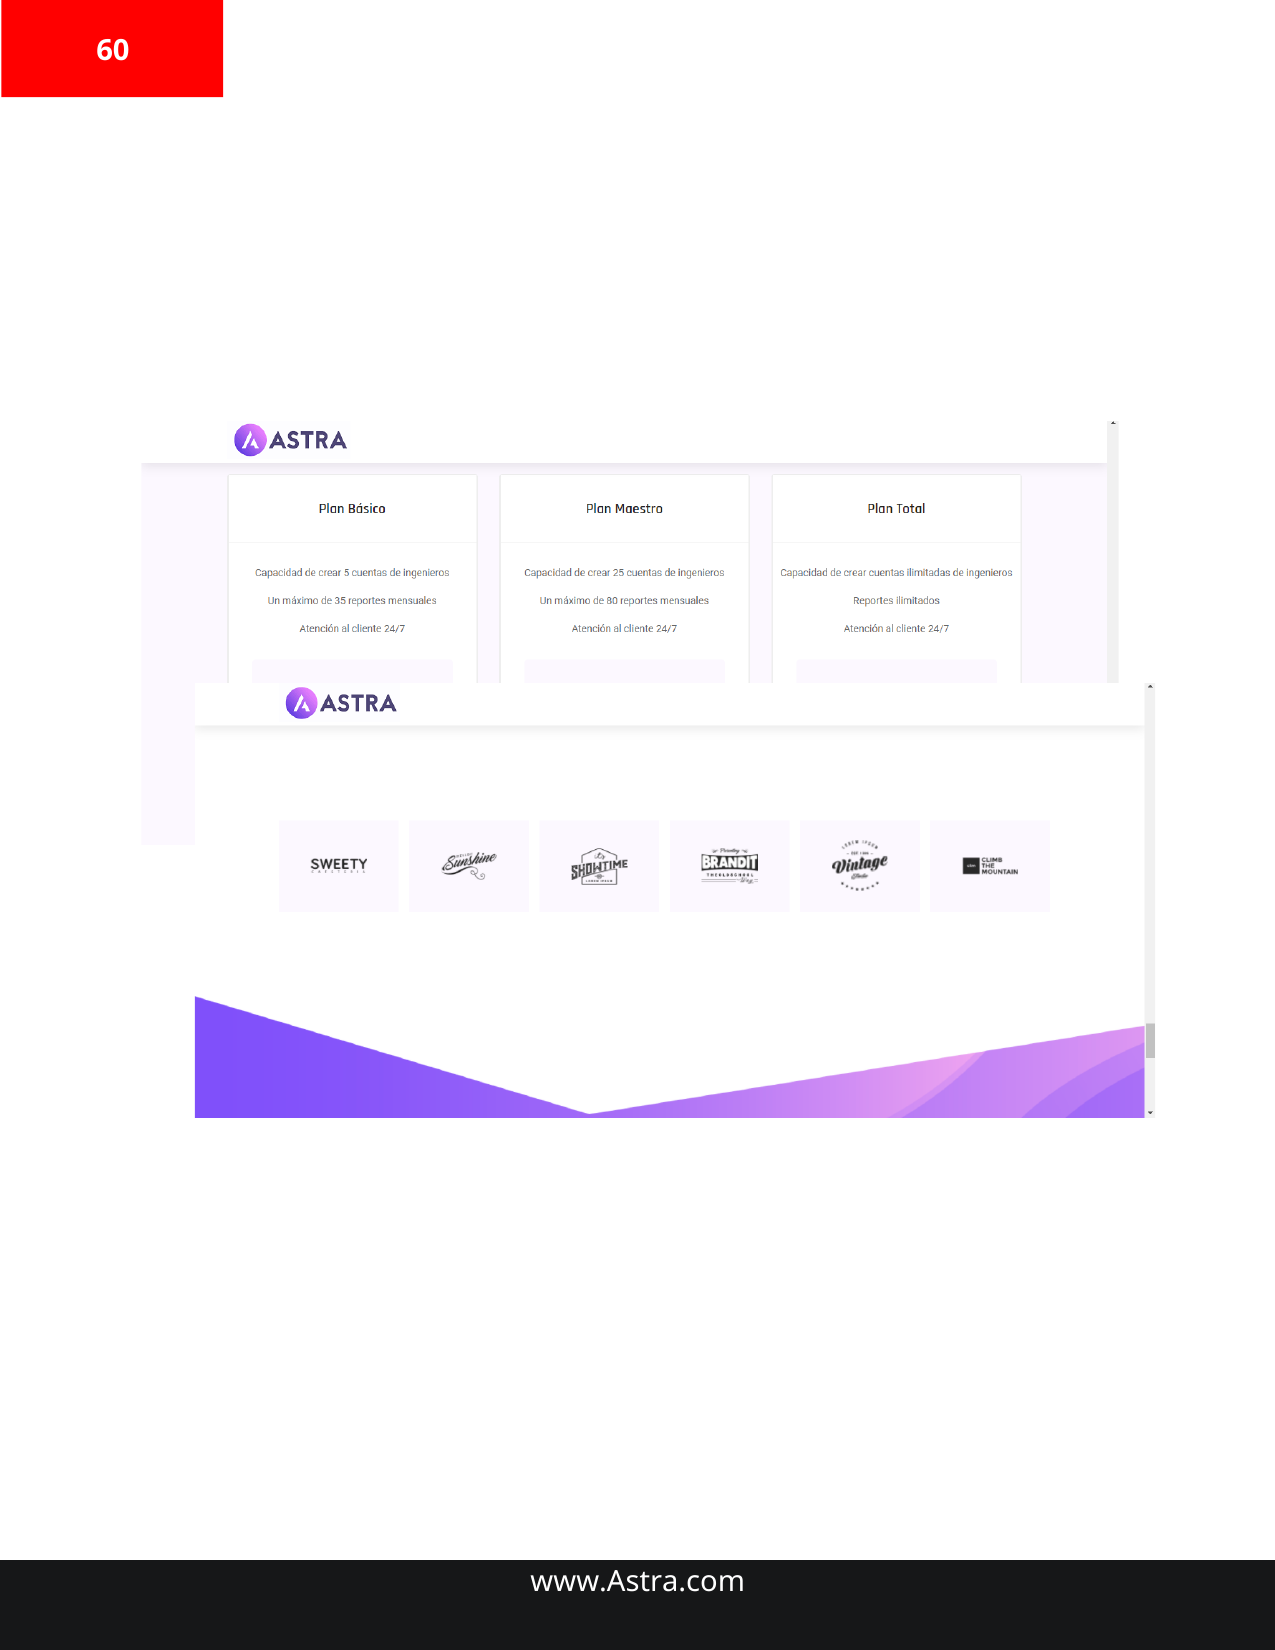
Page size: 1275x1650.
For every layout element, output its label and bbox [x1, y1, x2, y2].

picture [141, 421, 1155, 1118]
